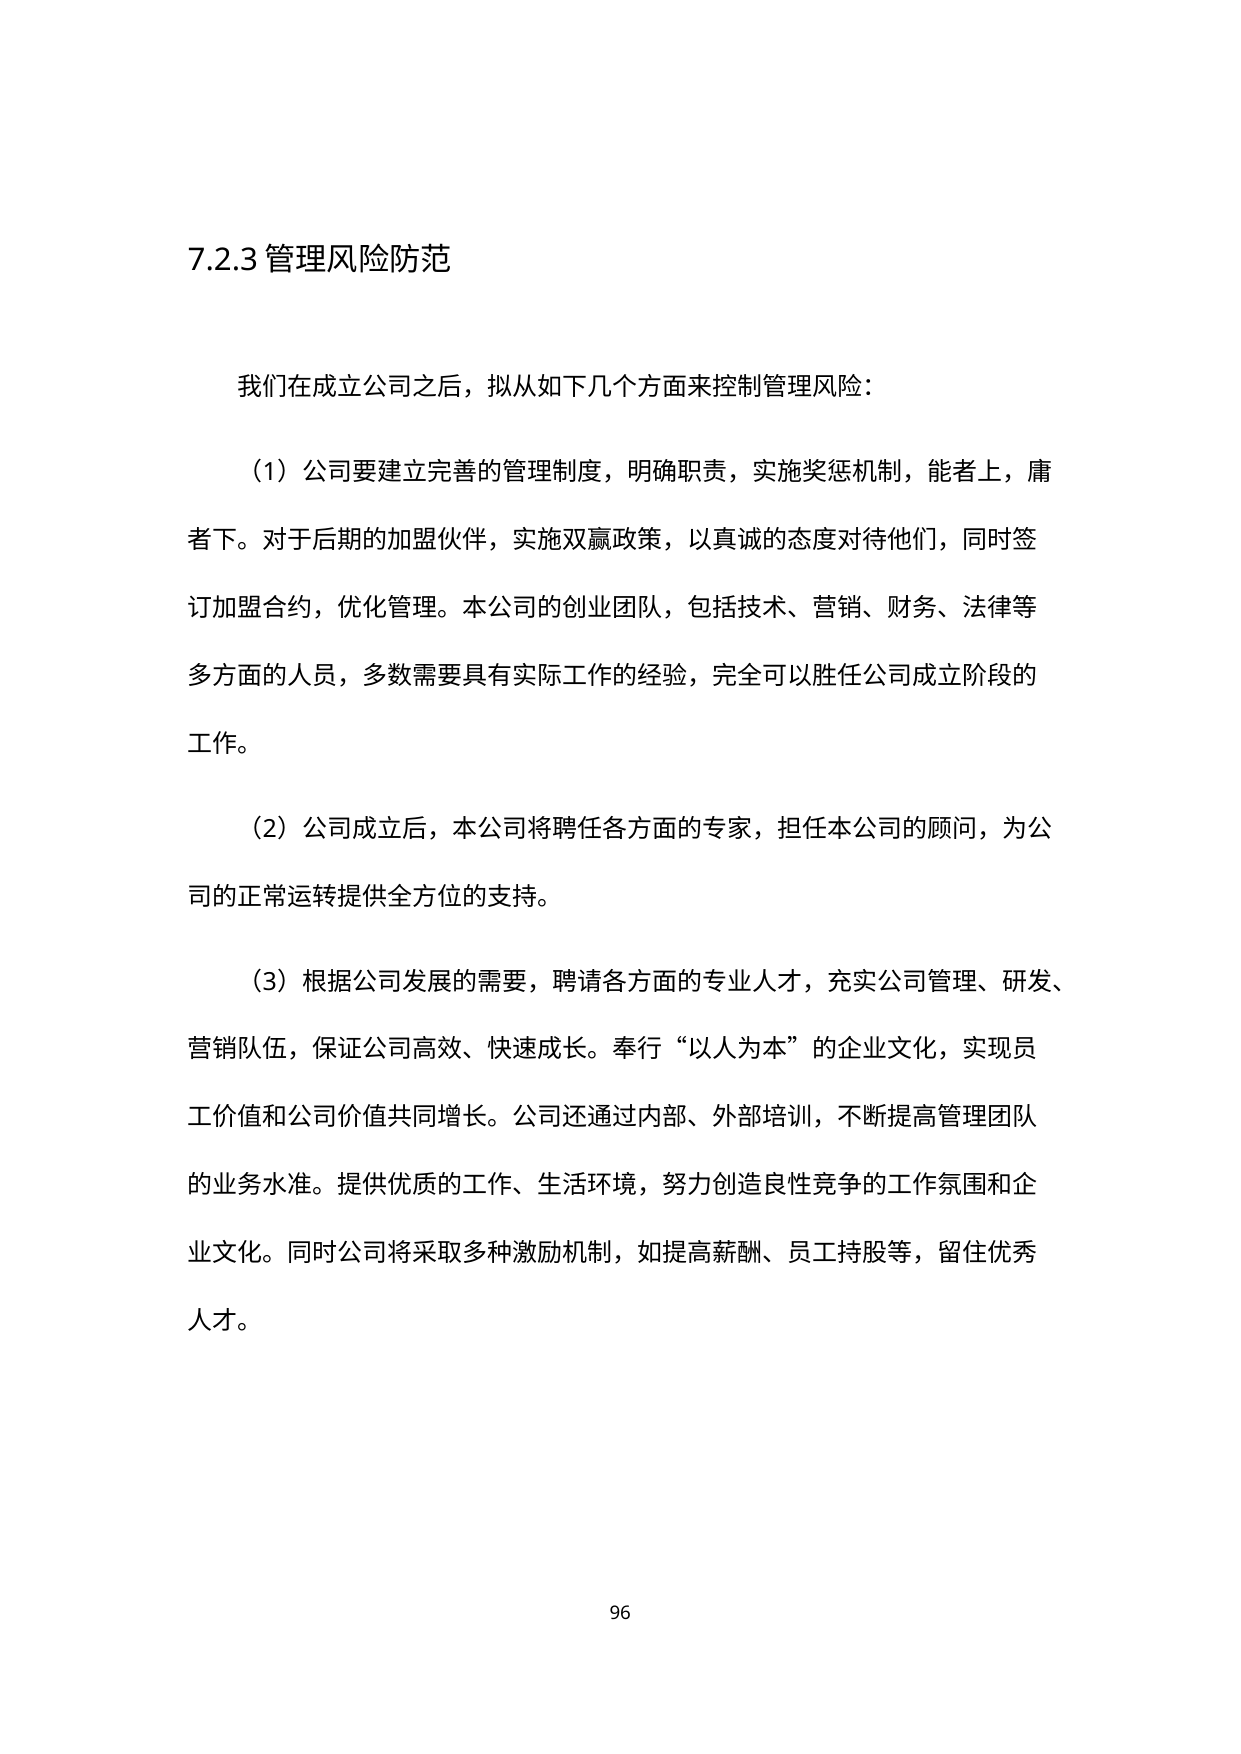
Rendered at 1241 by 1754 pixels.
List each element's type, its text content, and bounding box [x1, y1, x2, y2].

text 我们在成立公司之后，拟从如下几个方面来控制管理风险： [187, 351, 1053, 419]
text （3）根据公司发展的需要，聘请各方面的专业人才，充实公司管理、研发、营销队伍，保证公司高效、快速成长。奉行“以人为本”的企业文化，实现员工价值和公司价值共同增长。公司还通过内部、外部培训，不断提高管理团队的业务水准。提供优质的工作、生活环境，努力创造良性竞争的工作氛围和企业文化。同时公司将采取多种激励机制，如提高薪酬、员工持股等，留住优秀人才。 [187, 945, 1053, 1353]
subtitle 7.2.3管理风险防范 [187, 223, 1053, 291]
text （2）公司成立后，本公司将聘任各方面的专家，担任本公司的顾问，为公司的正常运转提供全方位的支持。 [187, 792, 1053, 928]
text （1）公司要建立完善的管理制度，明确职责，实施奖惩机制，能者上，庸者下。对于后期的加盟伙伴，实施双赢政策，以真诚的态度对待他们，同时签订加盟合约，优化管理。本公司的创业团队，包括技术、营销、财务、法律等多方面的人员，多数需要具有实际工作的经验，完全可以胜任公司成立阶段的工作。 [187, 436, 1053, 775]
